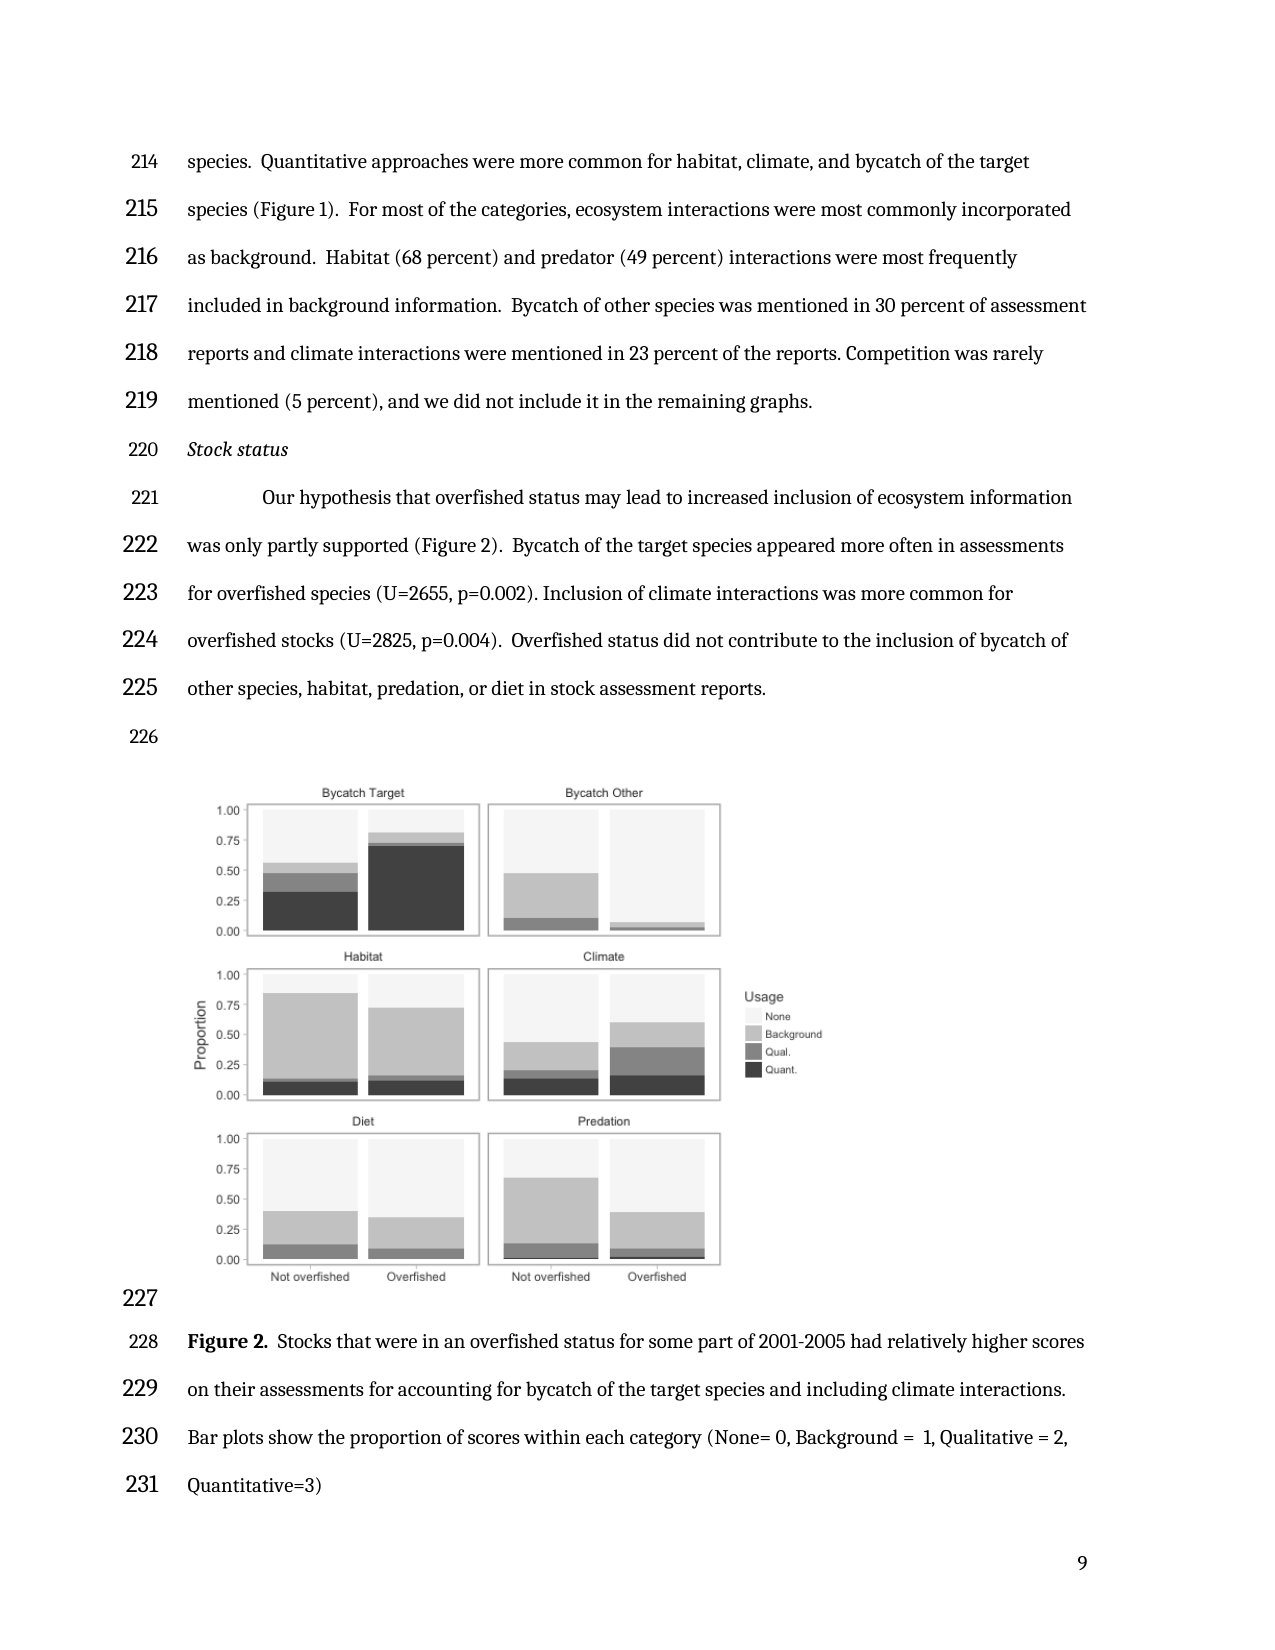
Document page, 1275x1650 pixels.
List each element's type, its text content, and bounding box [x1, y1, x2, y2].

text Figure 2. Stocks that were in an overfished status for some part of 2001-2005 had relatively higher scores on their assessments for accounting for bycatch of the target species and including climate interactions. Bar plots show the proportion of scores within each category (None= 0, Background = 1, Qualitative = 2, Quantitative=3) [187, 1330, 1087, 1498]
picture [187, 772, 838, 1307]
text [187, 150, 1087, 413]
text Stock status [187, 437, 1087, 461]
text Our hypothesis that overfished status may lead to increased inclusion of ecosystem information was only partly supported (Figure 2). Bycatch of the target species appeared more often in assessments for overfished species (U=2655, p=0.002). Inclusion of climate interactions was more common for overfished stocks (U=2825, p=0.004). Overfished status did not contribute to the inclusion of bycatch of other species, habitat, predation, or diet in stock assessment reports. [187, 485, 1087, 701]
